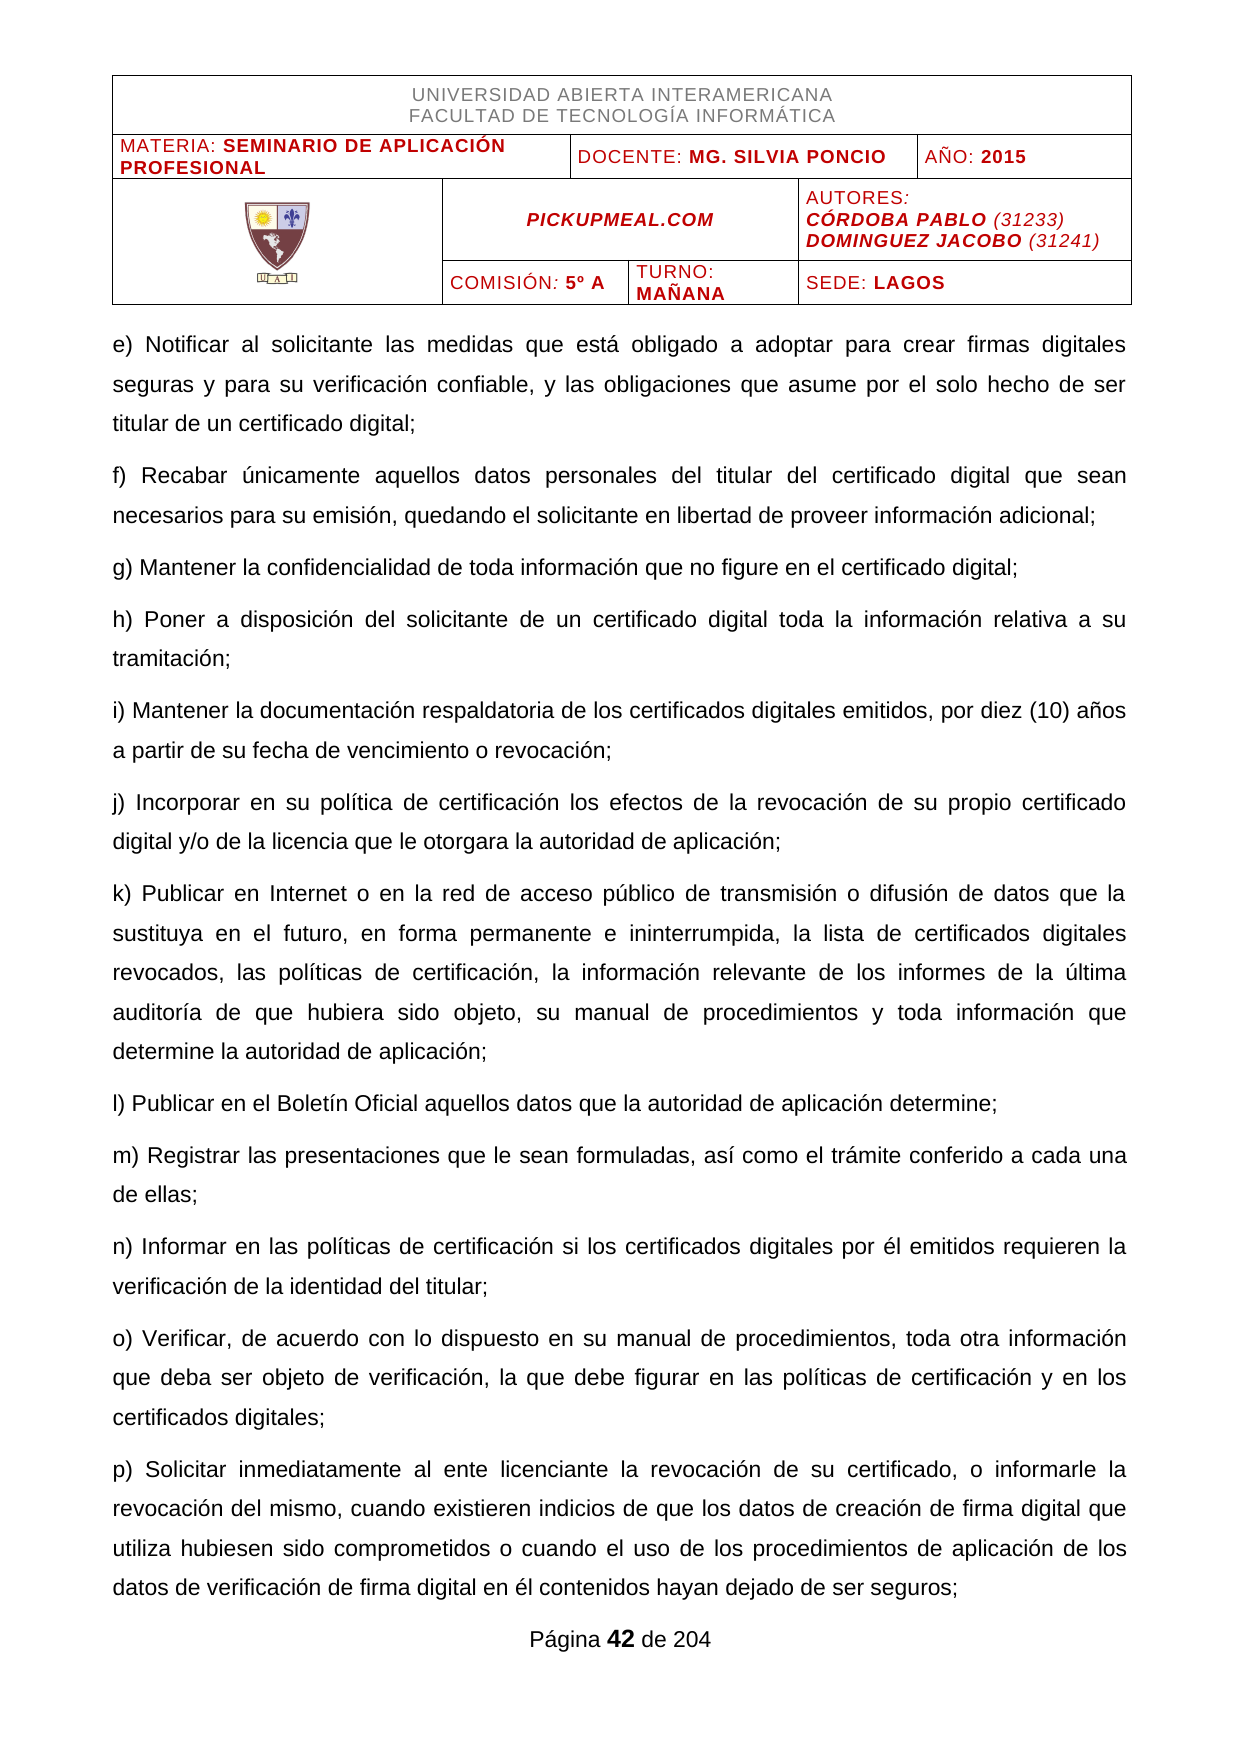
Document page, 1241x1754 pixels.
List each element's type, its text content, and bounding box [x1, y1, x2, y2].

text e) Notificar al solicitante las medidas que está obligado a adoptar para crear firmas digitales seguras y para su verificación confiable, y las obligaciones que asume por el solo hecho de ser titular de un certificado digital; [112, 331, 1128, 437]
text j) Incorporar en su política de certificación los efectos de la revocación de su propio certificado digital y/o de la licencia que le otorgara la autoridad de aplicación; [112, 788, 1128, 854]
text h) Poner a disposición del solicitante de un certificado digital toda la información relativa a su tramitación; [112, 606, 1128, 671]
text l) Publicar en el Boletín Oficial aquellos datos que la autoridad de aplicación determine; [112, 1090, 1128, 1116]
text i) Mantener la documentación respaldatoria de los certificados digitales emitidos, por diez (10) años a partir de su fecha de vencimiento o revocación; [112, 697, 1128, 763]
text f) Recabar únicamente aquellos datos personales del titular del certificado digital que sean necesarios para su emisión, quedando el solicitante en libertad de proveer información adicional; [112, 462, 1128, 528]
picture [230, 196, 325, 287]
text p) Solicitar inmediatamente al ente licenciante la revocación de su certificado, o informarle la revocación del mismo, cuando existieren indicios de que los datos de creación de firma digital que utiliza hubiesen sido comprometidos o cuando el uso de los procedimientos de aplicación de los datos de verificación de firma digital en él contenidos hayan dejado de ser seguros; [112, 1456, 1128, 1601]
text o) Verificar, de acuerdo con lo dispuesto en su manual de procedimientos, toda otra información que deba ser objeto de verificación, la que debe figurar en las políticas de certificación y en los certificados digitales; [112, 1325, 1128, 1430]
text n) Informar en las políticas de certificación si los certificados digitales por él emitidos requieren la verificación de la identidad del titular; [112, 1233, 1128, 1299]
text g) Mantener la confidencialidad de toda información que no figure en el certificado digital; [112, 554, 1128, 580]
text m) Registrar las presentaciones que le sean formuladas, así como el trámite conferido a cada una de ellas; [112, 1142, 1128, 1208]
text k) Publicar en Internet o en la red de acceso público de transmisión o difusión de datos que la sustituya en el futuro, en forma permanente e ininterrumpida, la lista de certificados digitales revocados, las políticas de certificación, la información relevante de los informes de la última auditoría de que hubiera sido objeto, su manual de procedimientos y toda información que determine la autoridad de aplicación; [112, 880, 1128, 1064]
